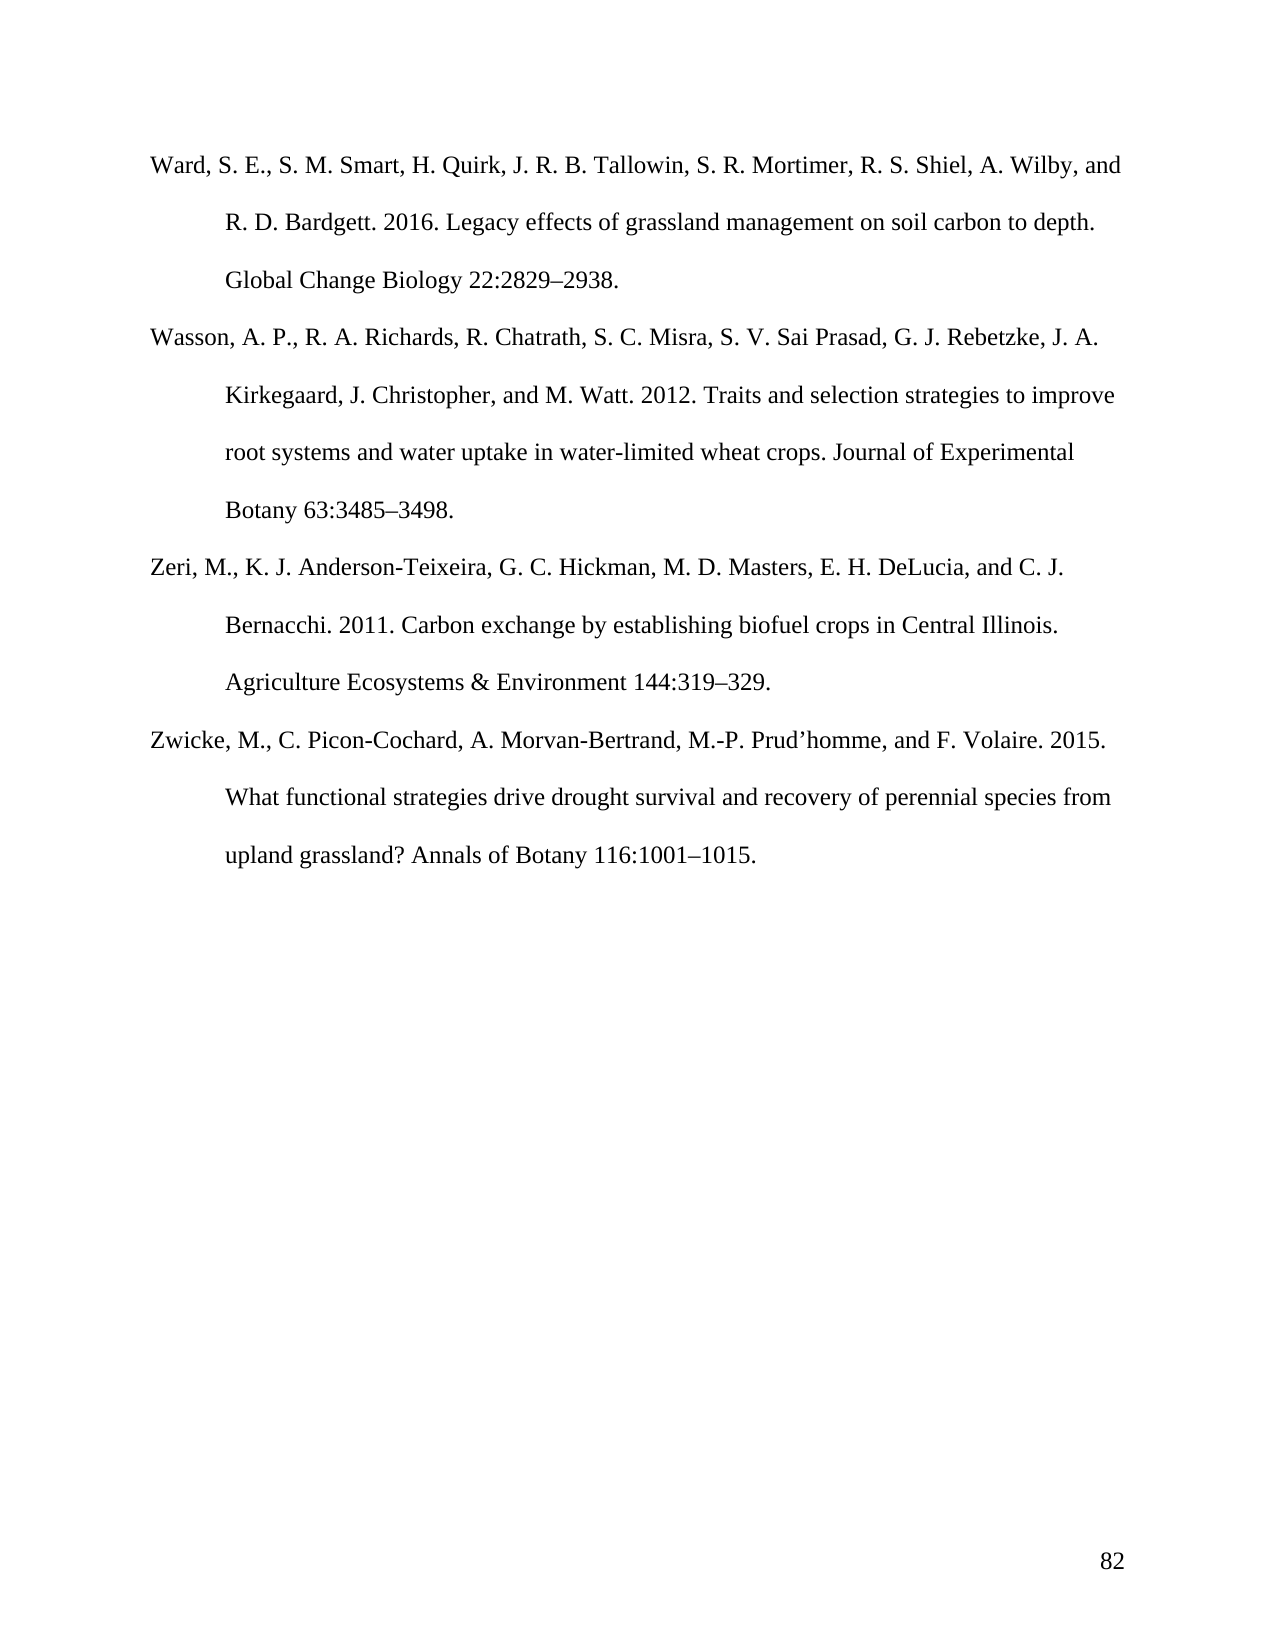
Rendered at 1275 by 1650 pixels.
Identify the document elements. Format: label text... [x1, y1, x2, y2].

text Ward, S. E., S. M. Smart, H. Quirk, J. R. B. Tallowin, S. R. Mortimer, R. S. Shiel, A. Wilby, and R. D. Bardgett. 2016. Legacy effects of grassland management on soil carbon to depth. Global Change Biology 22:2829–2938. [150, 150, 1125, 294]
text Zwicke, M., C. Picon-Cochard, A. Morvan-Bertrand, M.-P. Prud’homme, and F. Volaire. 2015. What functional strategies drive drought survival and recovery of perennial species from upland grassland? Annals of Botany 116:1001–1015. [150, 725, 1125, 869]
text Wasson, A. P., R. A. Richards, R. Chatrath, S. C. Misra, S. V. Sai Prasad, G. J. Rebetzke, J. A. Kirkegaard, J. Christopher, and M. Watt. 2012. Traits and selection strategies to improve root systems and water uptake in water-limited wheat crops. Journal of Experimental Botany 63:3485–3498. [150, 322, 1125, 524]
text Zeri, M., K. J. Anderson-Teixeira, G. C. Hickman, M. D. Masters, E. H. DeLucia, and C. J. Bernacchi. 2011. Carbon exchange by establishing biofuel crops in Central Illinois. Agriculture Ecosystems & Environment 144:319–329. [150, 552, 1125, 696]
